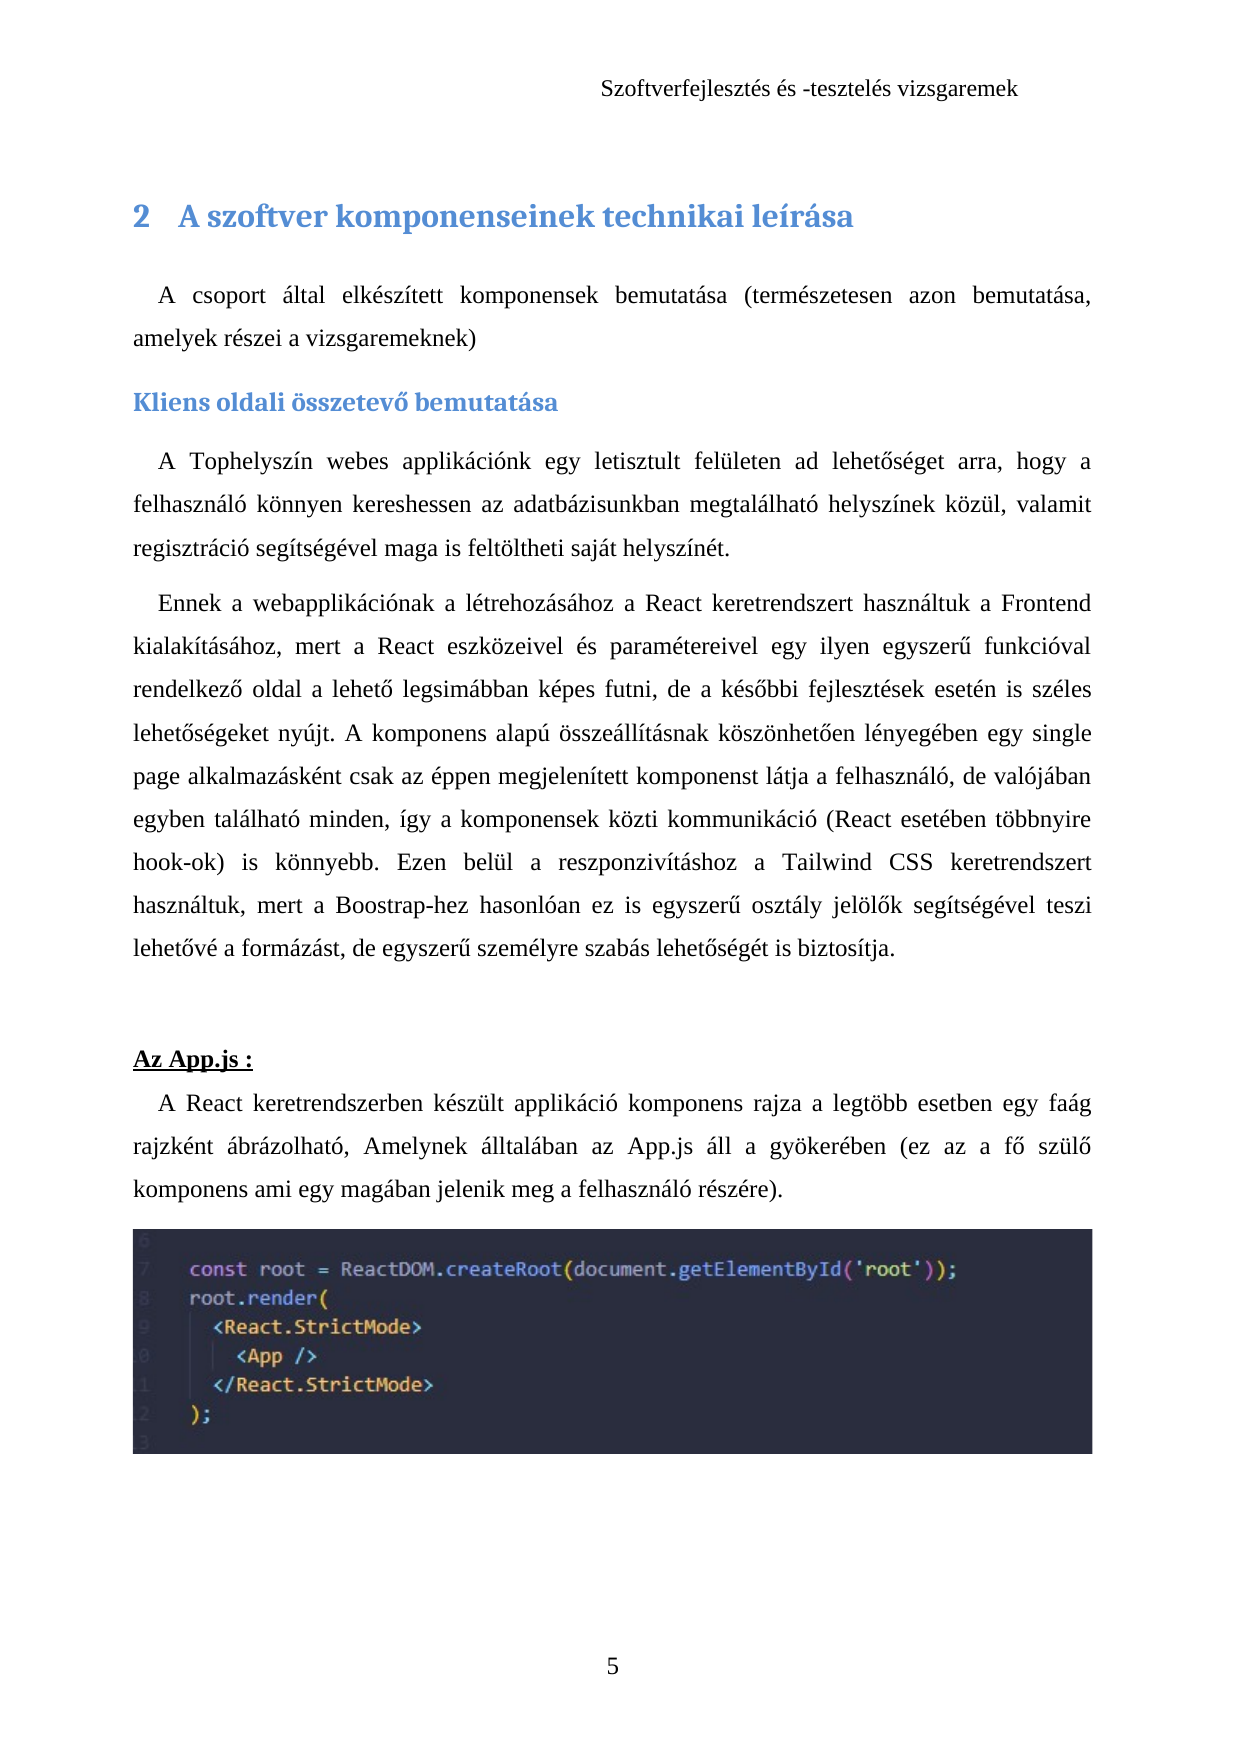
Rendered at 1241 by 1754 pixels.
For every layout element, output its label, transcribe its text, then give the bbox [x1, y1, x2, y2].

picture [132, 1229, 1093, 1454]
subtitle A szoftver komponenseinek technikai leírása [133, 198, 1092, 236]
text A csoport által elkészített komponensek bemutatása (természetesen azon bemutatása, amelyek részei a vizsgaremeknek) [133, 280, 1092, 352]
text A Tophelyszín webes applikációnk egy letisztult felületen ad lehetőséget arra, hogy a felhasználó könnyen kereshessen az adatbázisunkban megtalálható helyszínek közül, valamit regisztráció segítségével maga is feltöltheti saját helyszínét. [133, 446, 1092, 561]
subtitle Kliens oldali összetevő bemutatása [133, 387, 1092, 418]
text A React keretrendszerben készült applikáció komponens rajza a legtöbb esetben egy faág rajzként ábrázolható, Amelynek álltalában az App.js áll a gyökerében (ez az a fő szülő komponens ami egy magában jelenik meg a felhasználó részére). [133, 1088, 1092, 1203]
text Ennek a webapplikációnak a létrehozásához a React keretrendszert használtuk a Frontend kialakításához, mert a React eszközeivel és paramétereivel egy ilyen egyszerű funkcióval rendelkező oldal a lehető legsimábban képes futni, de a későbbi fejlesztések esetén is széles lehetőségeket nyújt. A komponens alapú összeállításnak köszönhetően lényegében egy single page alkalmazásként csak az éppen megjelenített komponenst látja a felhasználó, de valójában egyben található minden, így a komponensek közti kommunikáció (React esetében többnyire hook-ok) is könnyebb. Ezen belül a reszponzivításhoz a Tailwind CSS keretrendszert használtuk, mert a Boostrap-hez hasonlóan ez is egyszerű osztály jelölők segítségével teszi lehetővé a formázást, de egyszerű személyre szabás lehetőségét is biztosítja. [133, 588, 1092, 962]
text Az App.js : [133, 1044, 1092, 1073]
